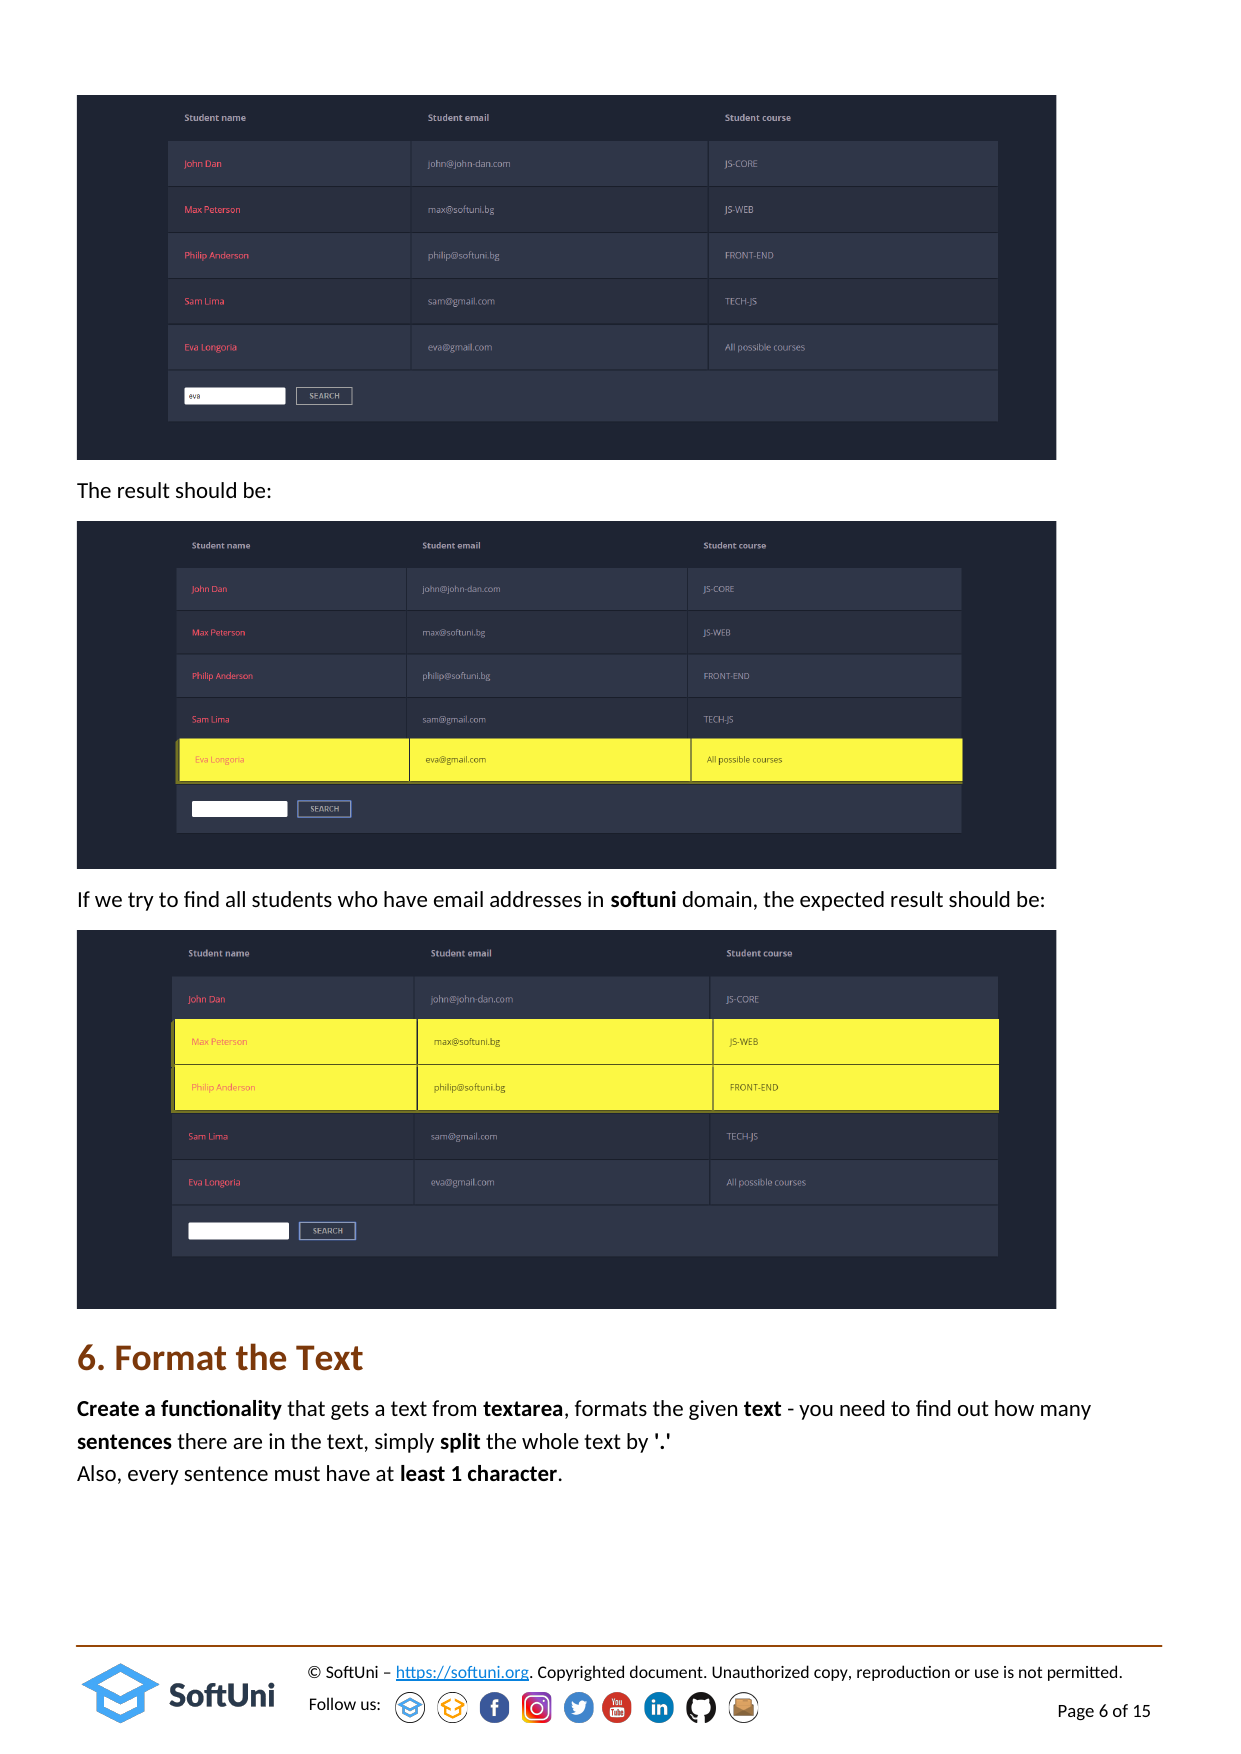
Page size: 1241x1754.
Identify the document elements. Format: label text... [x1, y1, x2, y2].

text The result should be: [77, 477, 1163, 504]
picture [686, 1692, 716, 1723]
picture [76, 930, 1057, 1309]
picture [76, 521, 1057, 869]
text If we try to find all students who have email addresses in softuni domain, the expected result should be: [77, 885, 1163, 913]
picture [665, 1692, 674, 1701]
picture [479, 1692, 510, 1723]
picture [437, 1692, 468, 1723]
picture [728, 1692, 759, 1723]
picture [75, 1658, 281, 1729]
picture [564, 1692, 594, 1723]
text Create a functionality that gets a text from textarea, formats the given text - you need to find out how many sentences there are in the text, simply split the whole text by '.' Also, every sentence must have at least 1 character. [77, 1394, 1163, 1487]
subtitle Format the Text [77, 1333, 1163, 1379]
picture [644, 1714, 653, 1723]
picture [665, 1714, 674, 1723]
picture [522, 1692, 552, 1723]
picture [644, 1692, 653, 1701]
picture [602, 1692, 632, 1723]
picture [395, 1692, 425, 1723]
picture [76, 95, 1057, 460]
picture [658, 1705, 667, 1714]
